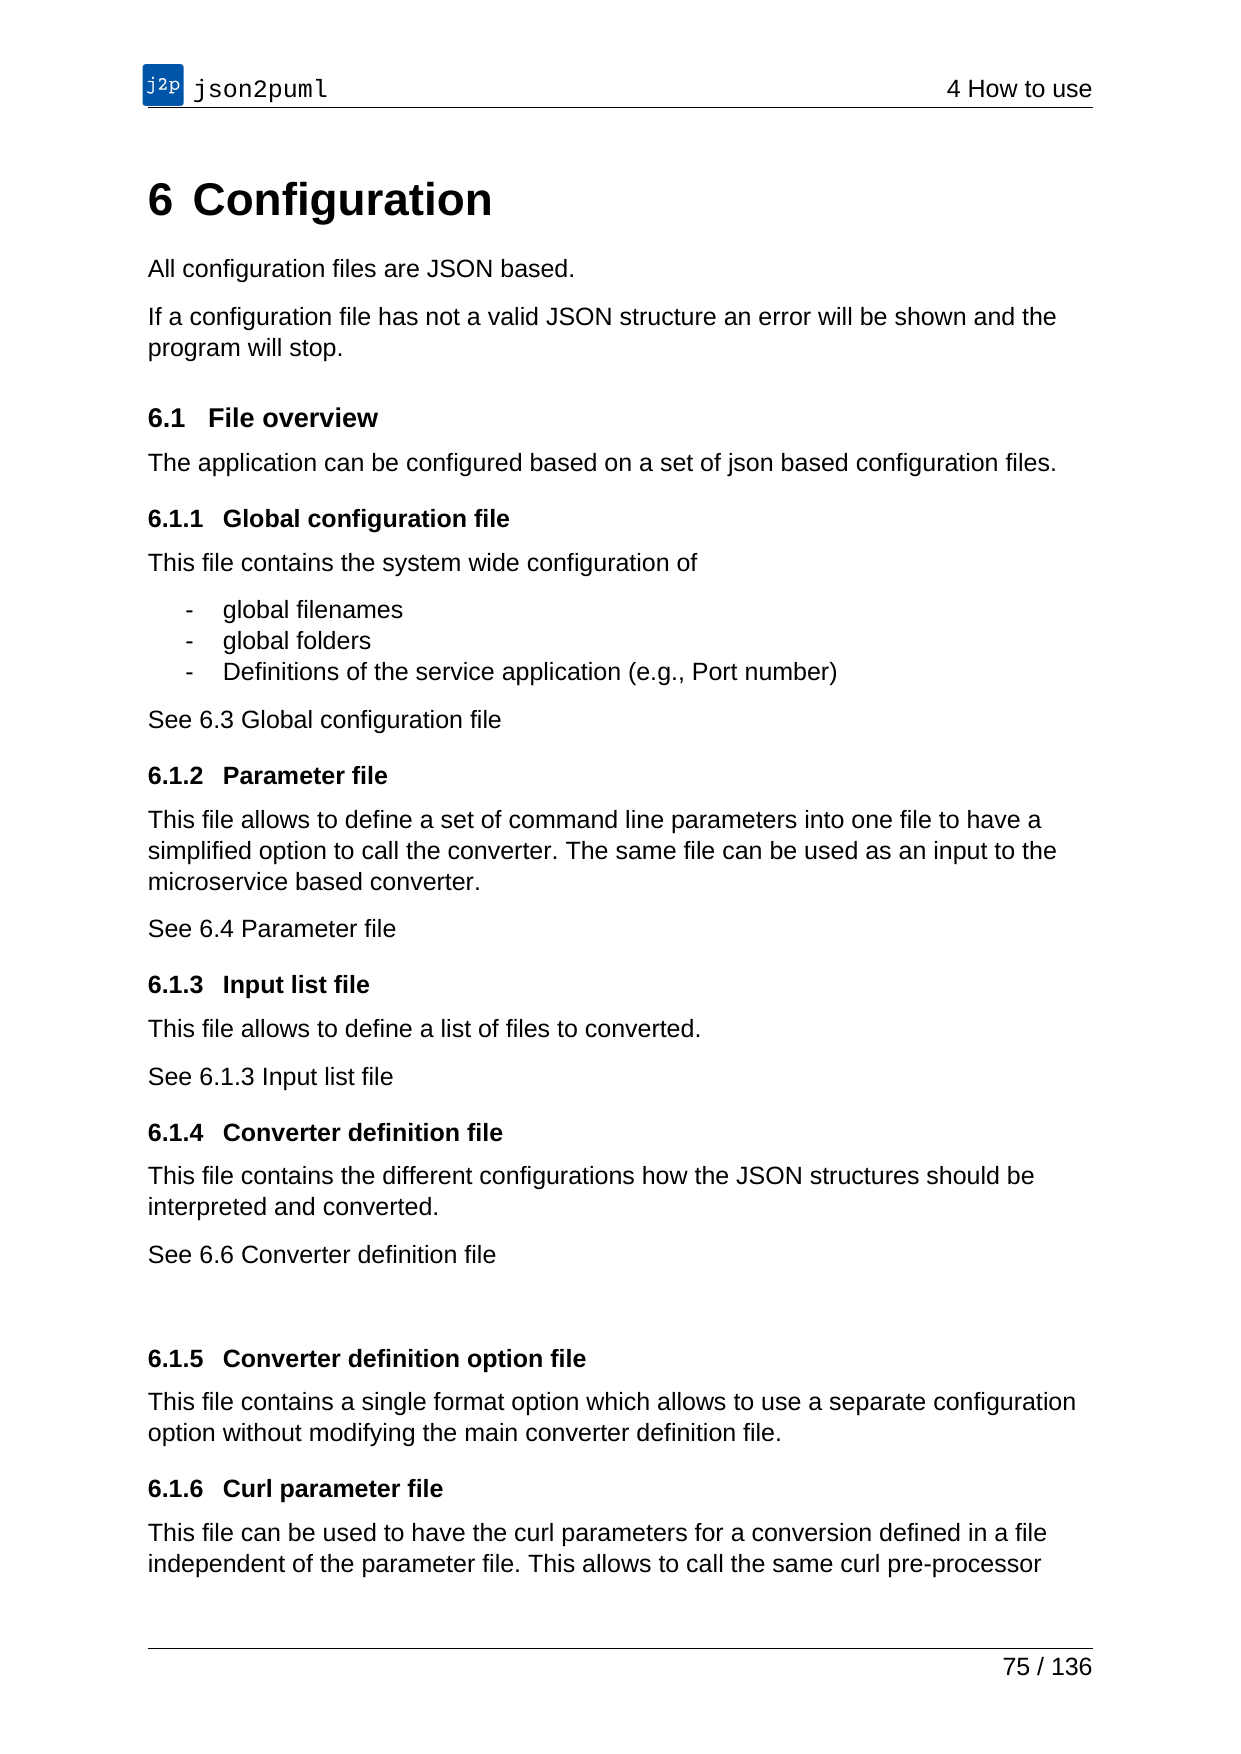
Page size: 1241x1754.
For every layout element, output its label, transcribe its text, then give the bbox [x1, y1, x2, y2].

list global filenames [185, 595, 1093, 624]
list Definitions of the service application (e.g., Port number) [185, 657, 1093, 686]
subtitle Global configuration file [148, 504, 1093, 533]
text All configuration files are JSON based. [148, 254, 1093, 283]
subtitle Input list file [148, 971, 1093, 999]
subtitle Converter definition option file [148, 1344, 1093, 1373]
subtitle Curl parameter file [148, 1474, 1093, 1503]
text This file contains a single format option which allows to use a separate configuration option without modifying the main converter definition file. [148, 1387, 1093, 1447]
text See 6.6 Converter definition file [148, 1240, 1093, 1269]
text See 6.4 Parameter file [148, 914, 1093, 943]
text This file contains the different configurations how the JSON structures should be interpreted and converted. [148, 1161, 1093, 1221]
picture [142, 64, 184, 106]
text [148, 1518, 1093, 1578]
text This file allows to define a list of files to converted. [148, 1014, 1093, 1043]
text If a configuration file has not a valid JSON structure an error will be shown and the program will stop. [148, 302, 1093, 362]
subtitle Parameter file [148, 761, 1093, 790]
text See 6.1.3 Input list file [148, 1062, 1093, 1091]
text The application can be configured based on a set of json based configuration files. [148, 448, 1093, 477]
subtitle File overview [148, 402, 1093, 433]
subtitle Configuration [148, 173, 1093, 225]
list global folders [185, 626, 1093, 655]
text This file contains the system wide configuration of [148, 548, 1093, 576]
text This file allows to define a set of command line parameters into one file to have a simplified option to call the converter. The same file can be used as an input to the microservice based converter. [148, 805, 1093, 896]
text See 6.3 Global configuration file [148, 705, 1093, 734]
subtitle Converter definition file [148, 1118, 1093, 1147]
